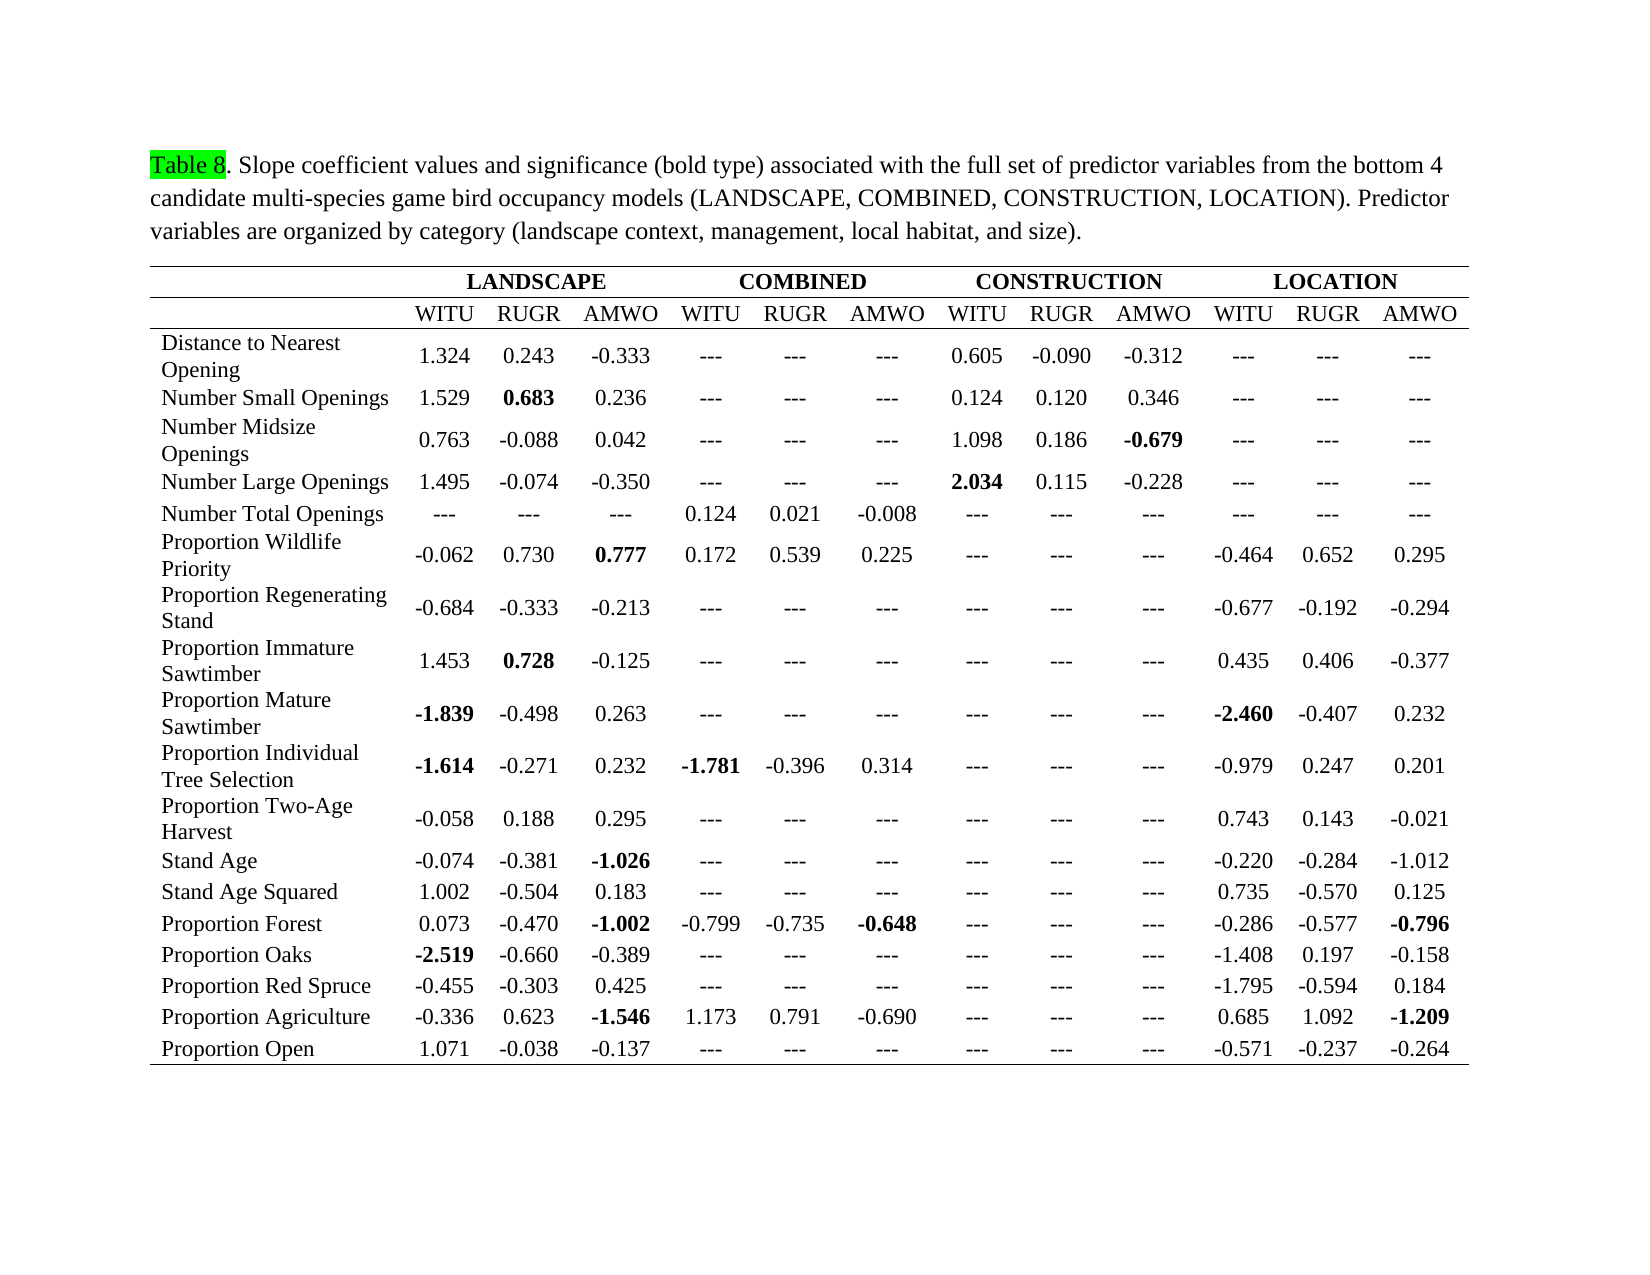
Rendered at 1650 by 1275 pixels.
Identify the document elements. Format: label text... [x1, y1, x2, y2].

table_cell -1.408 [1202, 939, 1284, 970]
table_cell -0.137 [572, 1032, 669, 1063]
table_cell --- [1371, 329, 1468, 382]
table_cell 0.124 [936, 382, 1018, 413]
table_cell -0.125 [572, 634, 669, 687]
table_cell -0.350 [572, 466, 669, 497]
table_cell Number Large Openings [150, 466, 403, 497]
table_cell -0.799 [670, 907, 752, 938]
table_cell AMWO [572, 298, 669, 328]
table_cell Proportion Two-Age Harvest [150, 792, 403, 845]
table_cell --- [838, 687, 936, 739]
table_cell --- [1371, 382, 1468, 413]
table_cell -0.470 [486, 907, 572, 938]
table_cell -0.294 [1371, 581, 1468, 634]
table_cell -2.460 [1202, 687, 1284, 739]
table_cell 1.092 [1285, 1001, 1371, 1032]
table_cell -0.008 [838, 497, 936, 528]
table_cell Proportion Mature Sawtimber [150, 687, 403, 739]
table_cell --- [1105, 687, 1202, 739]
table_cell --- [838, 413, 936, 466]
table_cell 0.791 [752, 1001, 838, 1032]
table_cell -0.796 [1371, 907, 1468, 938]
table_cell --- [670, 413, 752, 466]
table_cell -0.312 [1105, 329, 1202, 382]
table_cell -0.264 [1371, 1032, 1468, 1063]
table_cell -0.455 [403, 970, 486, 1001]
table_cell -0.679 [1105, 413, 1202, 466]
table_cell 0.120 [1018, 382, 1104, 413]
table_cell --- [752, 329, 838, 382]
table_cell -0.074 [403, 845, 486, 876]
table_cell -0.498 [486, 687, 572, 739]
table_cell --- [752, 876, 838, 907]
table_cell -0.228 [1105, 466, 1202, 497]
table_cell --- [1105, 634, 1202, 687]
table_cell -0.303 [486, 970, 572, 1001]
table_cell -0.690 [838, 1001, 936, 1032]
table_cell 0.730 [486, 529, 572, 581]
table_cell 0.124 [670, 497, 752, 528]
table_cell --- [1018, 907, 1104, 938]
table_cell -1.209 [1371, 1001, 1468, 1032]
table_cell -0.021 [1371, 792, 1468, 845]
table_cell --- [403, 497, 486, 528]
table_cell -0.333 [572, 329, 669, 382]
table_cell --- [1018, 634, 1104, 687]
table_cell --- [1202, 466, 1284, 497]
table_cell --- [670, 792, 752, 845]
table_cell -0.333 [486, 581, 572, 634]
table_cell --- [752, 970, 838, 1001]
table_cell --- [838, 1032, 936, 1063]
table_cell --- [1018, 939, 1104, 970]
table_cell WITU [936, 298, 1018, 328]
table_cell --- [1285, 382, 1371, 413]
table_cell -0.571 [1202, 1032, 1284, 1063]
table_cell --- [1202, 413, 1284, 466]
table_cell --- [1018, 687, 1104, 739]
table_cell -0.090 [1018, 329, 1104, 382]
table_cell --- [1105, 497, 1202, 528]
table_cell --- [838, 876, 936, 907]
table_cell 0.232 [572, 739, 669, 792]
table_cell -0.577 [1285, 907, 1371, 938]
table_cell --- [936, 970, 1018, 1001]
table_cell 0.425 [572, 970, 669, 1001]
table_cell --- [1202, 497, 1284, 528]
table_cell Proportion Regenerating Stand [150, 581, 403, 634]
table_cell -0.389 [572, 939, 669, 970]
table_cell --- [838, 792, 936, 845]
table_cell --- [1018, 1001, 1104, 1032]
table_cell 0.232 [1371, 687, 1468, 739]
table_cell --- [1105, 739, 1202, 792]
table_cell -0.237 [1285, 1032, 1371, 1063]
table_cell -0.396 [752, 739, 838, 792]
table_cell -0.684 [403, 581, 486, 634]
table_cell 0.125 [1371, 876, 1468, 907]
table_cell --- [486, 497, 572, 528]
table_cell --- [1285, 329, 1371, 382]
table_cell --- [936, 876, 1018, 907]
table_cell --- [670, 466, 752, 497]
table_cell --- [1105, 845, 1202, 876]
table_header LANDSCAPE [403, 267, 669, 297]
table_cell -2.519 [403, 939, 486, 970]
table_cell -0.088 [486, 413, 572, 466]
table_cell 0.042 [572, 413, 669, 466]
table_cell RUGR [752, 298, 838, 328]
table_cell --- [670, 939, 752, 970]
table_cell AMWO [838, 298, 936, 328]
table_cell Number Midsize Openings [150, 413, 403, 466]
table_cell --- [670, 845, 752, 876]
table_cell --- [752, 845, 838, 876]
table_cell 0.172 [670, 529, 752, 581]
table_cell --- [670, 876, 752, 907]
table_cell 0.743 [1202, 792, 1284, 845]
table_cell --- [1202, 382, 1284, 413]
table_cell 0.021 [752, 497, 838, 528]
table_cell --- [1018, 845, 1104, 876]
table_cell 1.002 [403, 876, 486, 907]
table_cell --- [752, 466, 838, 497]
table_cell --- [1018, 970, 1104, 1001]
table_cell -0.464 [1202, 529, 1284, 581]
table_cell 1.529 [403, 382, 486, 413]
table_cell -1.002 [572, 907, 669, 938]
table_cell -1.026 [572, 845, 669, 876]
table_cell -1.795 [1202, 970, 1284, 1001]
table_cell AMWO [1371, 298, 1468, 328]
table_cell --- [1018, 876, 1104, 907]
table_cell Proportion Immature Sawtimber [150, 634, 403, 687]
table_cell -0.660 [486, 939, 572, 970]
table_cell 0.201 [1371, 739, 1468, 792]
table_cell -0.648 [838, 907, 936, 938]
table_cell --- [1105, 792, 1202, 845]
table_cell --- [936, 739, 1018, 792]
table_cell 0.777 [572, 529, 669, 581]
table_cell 0.605 [936, 329, 1018, 382]
table_cell -0.284 [1285, 845, 1371, 876]
table_cell --- [936, 581, 1018, 634]
table_cell --- [670, 687, 752, 739]
table_cell -0.158 [1371, 939, 1468, 970]
table_cell Proportion Individual Tree Selection [150, 739, 403, 792]
table_cell 1.324 [403, 329, 486, 382]
table_cell --- [1371, 466, 1468, 497]
table_cell 0.186 [1018, 413, 1104, 466]
table_cell --- [1105, 1001, 1202, 1032]
table_cell --- [752, 634, 838, 687]
table_cell --- [752, 687, 838, 739]
table_cell --- [1105, 907, 1202, 938]
table_cell 0.115 [1018, 466, 1104, 497]
table_cell -0.979 [1202, 739, 1284, 792]
table_cell --- [752, 939, 838, 970]
table_cell --- [1105, 876, 1202, 907]
table_cell AMWO [1105, 298, 1202, 328]
table_cell --- [1105, 1032, 1202, 1063]
table_cell RUGR [486, 298, 572, 328]
table_cell --- [1105, 970, 1202, 1001]
table_header LOCATION [1202, 267, 1468, 297]
table_cell --- [1285, 413, 1371, 466]
table_cell 0.685 [1202, 1001, 1284, 1032]
table_cell 0.435 [1202, 634, 1284, 687]
table_cell 1.173 [670, 1001, 752, 1032]
table_cell 0.346 [1105, 382, 1202, 413]
table_cell -0.058 [403, 792, 486, 845]
table_header [150, 267, 403, 297]
table_cell -0.062 [403, 529, 486, 581]
table_cell --- [936, 634, 1018, 687]
table_cell --- [838, 939, 936, 970]
table_cell -0.286 [1202, 907, 1284, 938]
table_cell --- [670, 1032, 752, 1063]
table_cell 0.073 [403, 907, 486, 938]
table_cell Number Total Openings [150, 497, 403, 528]
table_cell --- [670, 970, 752, 1001]
table_cell Stand Age [150, 845, 403, 876]
table_cell WITU [403, 298, 486, 328]
table_cell 0.295 [572, 792, 669, 845]
table_cell --- [670, 634, 752, 687]
table_cell 0.225 [838, 529, 936, 581]
table_cell -1.546 [572, 1001, 669, 1032]
table_cell --- [936, 907, 1018, 938]
table_cell -0.074 [486, 466, 572, 497]
table_cell --- [1105, 529, 1202, 581]
table_cell --- [1018, 792, 1104, 845]
table_cell --- [1105, 581, 1202, 634]
table_header COMBINED [670, 267, 936, 297]
table_cell --- [838, 634, 936, 687]
table_cell 0.539 [752, 529, 838, 581]
table_cell 0.197 [1285, 939, 1371, 970]
table_cell -1.012 [1371, 845, 1468, 876]
table_cell -0.504 [486, 876, 572, 907]
table_cell 1.071 [403, 1032, 486, 1063]
table_cell Proportion Red Spruce [150, 970, 403, 1001]
table_cell 0.406 [1285, 634, 1371, 687]
table_cell -0.220 [1202, 845, 1284, 876]
table_cell -0.570 [1285, 876, 1371, 907]
table_cell --- [838, 581, 936, 634]
table_cell Proportion Forest [150, 907, 403, 938]
table_cell --- [1202, 329, 1284, 382]
table_cell -0.336 [403, 1001, 486, 1032]
table_cell -0.038 [486, 1032, 572, 1063]
table_header CONSTRUCTION [936, 267, 1202, 297]
table_cell --- [936, 845, 1018, 876]
table_cell -0.407 [1285, 687, 1371, 739]
table_cell 0.623 [486, 1001, 572, 1032]
table_cell --- [936, 1032, 1018, 1063]
table_cell -0.381 [486, 845, 572, 876]
table_cell --- [752, 382, 838, 413]
table_cell --- [936, 687, 1018, 739]
table_cell --- [1371, 413, 1468, 466]
table_cell -0.271 [486, 739, 572, 792]
table_cell -0.377 [1371, 634, 1468, 687]
table_cell --- [838, 329, 936, 382]
table_cell --- [838, 466, 936, 497]
table_cell 0.236 [572, 382, 669, 413]
table_cell [150, 298, 403, 328]
table_cell --- [1285, 466, 1371, 497]
table_cell 0.652 [1285, 529, 1371, 581]
table_cell 0.183 [572, 876, 669, 907]
table_cell --- [1018, 581, 1104, 634]
table_cell --- [838, 845, 936, 876]
table_cell 0.143 [1285, 792, 1371, 845]
table_cell --- [936, 529, 1018, 581]
table_cell -0.192 [1285, 581, 1371, 634]
table_cell --- [572, 497, 669, 528]
table_cell 0.295 [1371, 529, 1468, 581]
table_cell --- [670, 382, 752, 413]
table_cell 0.314 [838, 739, 936, 792]
table_cell -0.594 [1285, 970, 1371, 1001]
table_cell Proportion Open [150, 1032, 403, 1063]
table_cell 0.683 [486, 382, 572, 413]
table_cell Proportion Agriculture [150, 1001, 403, 1032]
table_cell 0.263 [572, 687, 669, 739]
table_cell --- [1018, 1032, 1104, 1063]
table_cell WITU [1202, 298, 1284, 328]
table_cell 0.184 [1371, 970, 1468, 1001]
table_cell 0.763 [403, 413, 486, 466]
table_cell -1.781 [670, 739, 752, 792]
table_cell 0.188 [486, 792, 572, 845]
table_cell 1.098 [936, 413, 1018, 466]
table_cell 1.495 [403, 466, 486, 497]
table_cell 0.243 [486, 329, 572, 382]
table_cell --- [1285, 497, 1371, 528]
table_cell --- [752, 581, 838, 634]
table_cell Proportion Wildlife Priority [150, 529, 403, 581]
table_cell Number Small Openings [150, 382, 403, 413]
table_cell Stand Age Squared [150, 876, 403, 907]
table_cell -1.839 [403, 687, 486, 739]
table_cell --- [838, 970, 936, 1001]
table_cell RUGR [1018, 298, 1104, 328]
table_cell 1.453 [403, 634, 486, 687]
table_cell --- [1018, 739, 1104, 792]
table_cell 0.247 [1285, 739, 1371, 792]
table_cell -0.735 [752, 907, 838, 938]
table_cell --- [752, 413, 838, 466]
table_cell --- [752, 1032, 838, 1063]
table_cell 2.034 [936, 466, 1018, 497]
table_cell -0.677 [1202, 581, 1284, 634]
table_cell Distance to Nearest Opening [150, 329, 403, 382]
table_cell --- [936, 497, 1018, 528]
table_cell 0.728 [486, 634, 572, 687]
table_cell Proportion Oaks [150, 939, 403, 970]
table_cell --- [838, 382, 936, 413]
table_cell --- [1018, 529, 1104, 581]
table_cell --- [1105, 939, 1202, 970]
table_cell --- [1371, 497, 1468, 528]
table_cell --- [936, 792, 1018, 845]
table_cell --- [752, 792, 838, 845]
table_cell RUGR [1285, 298, 1371, 328]
table_cell -0.213 [572, 581, 669, 634]
table_cell -1.614 [403, 739, 486, 792]
table_cell 0.735 [1202, 876, 1284, 907]
table_cell --- [670, 581, 752, 634]
table_cell --- [1018, 497, 1104, 528]
table_cell --- [936, 1001, 1018, 1032]
table_cell --- [936, 939, 1018, 970]
text Table 8. Slope coefficient values and significance (bold type) associated with the full set of predictor variables from the bottom 4 candidate multi-species game bird occupancy models (LANDSCAPE, COMBINED, CONSTRUCTION, LOCATION). Predictor variables are organized by category (landscape context, management, local habitat, and size). [150, 150, 1500, 245]
table_cell WITU [670, 298, 752, 328]
table_cell --- [670, 329, 752, 382]
